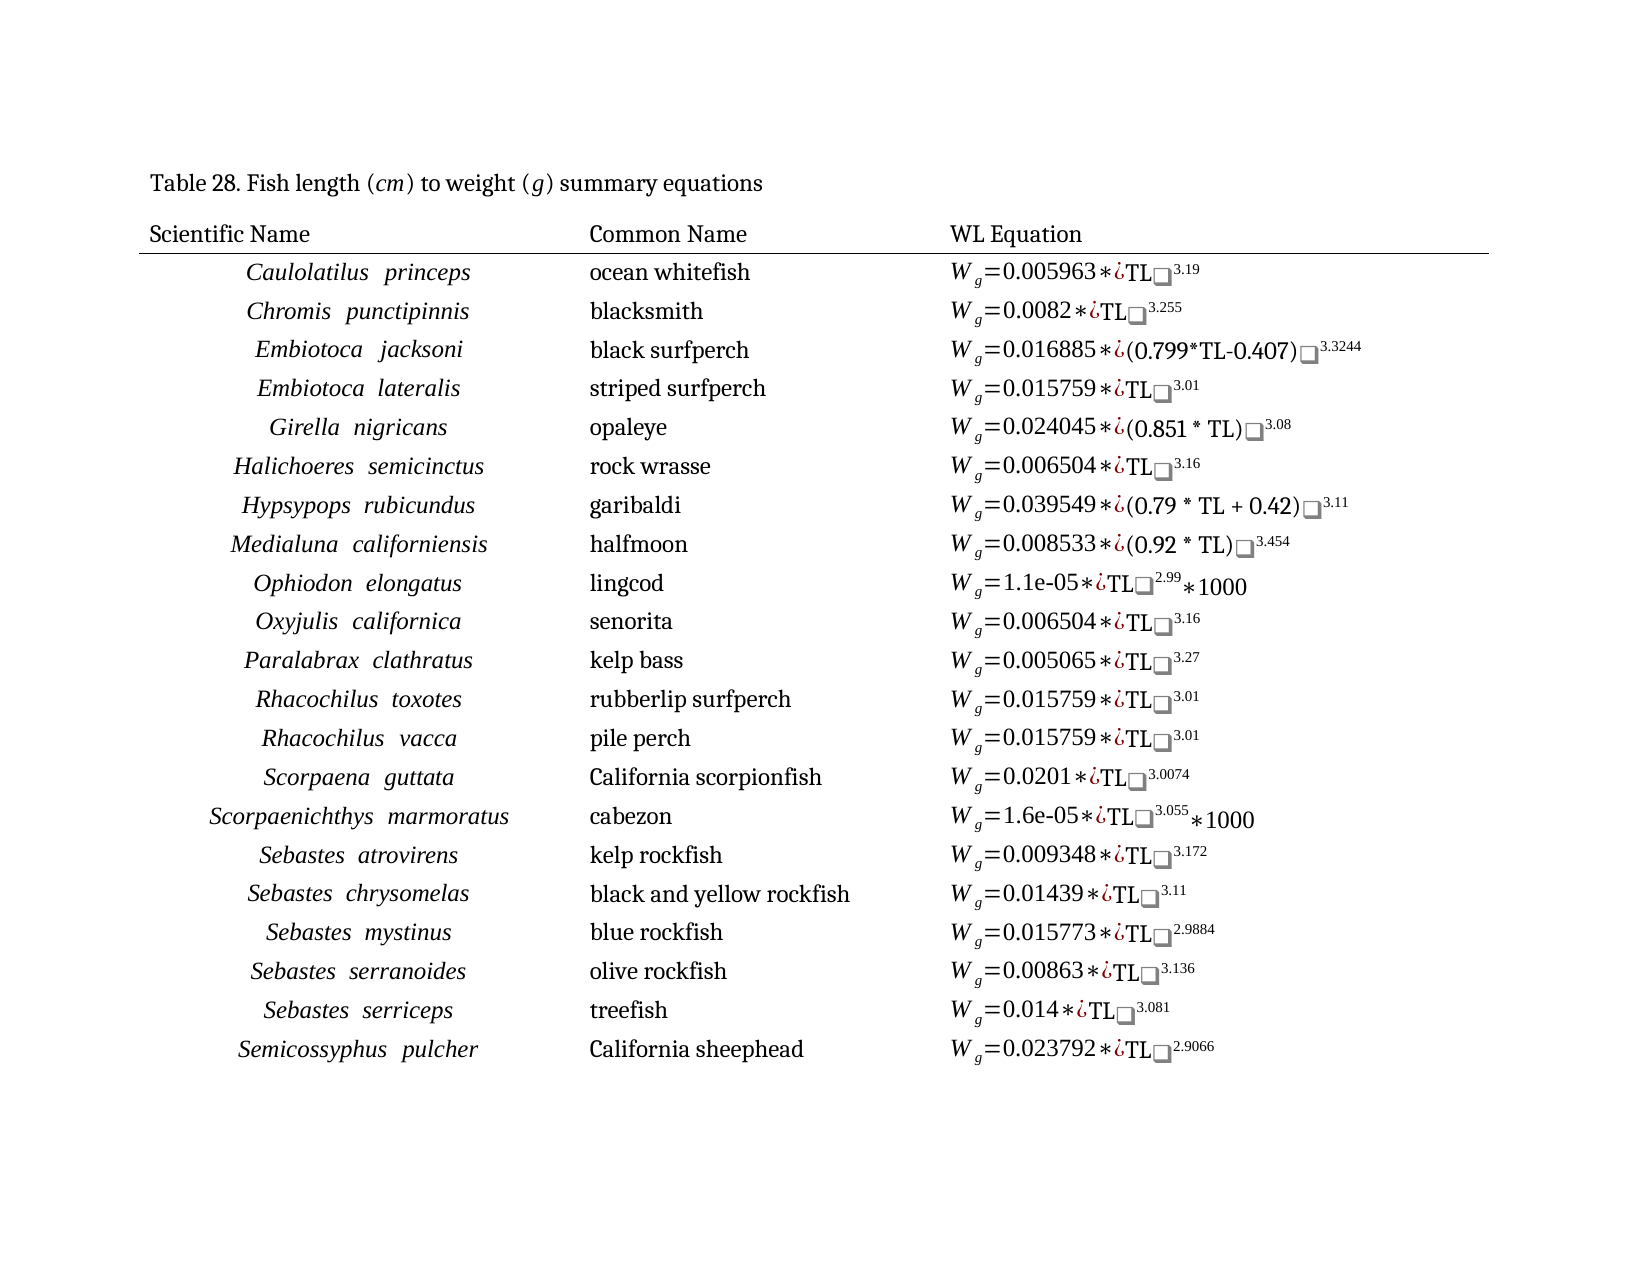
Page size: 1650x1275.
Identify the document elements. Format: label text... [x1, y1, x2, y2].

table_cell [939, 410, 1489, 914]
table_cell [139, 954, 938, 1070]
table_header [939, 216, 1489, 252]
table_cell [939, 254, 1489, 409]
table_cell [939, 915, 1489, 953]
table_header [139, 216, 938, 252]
text Table 28. Fish length () to weight () summary equations [150, 169, 1500, 197]
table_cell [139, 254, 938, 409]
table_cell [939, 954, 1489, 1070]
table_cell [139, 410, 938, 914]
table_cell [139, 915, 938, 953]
